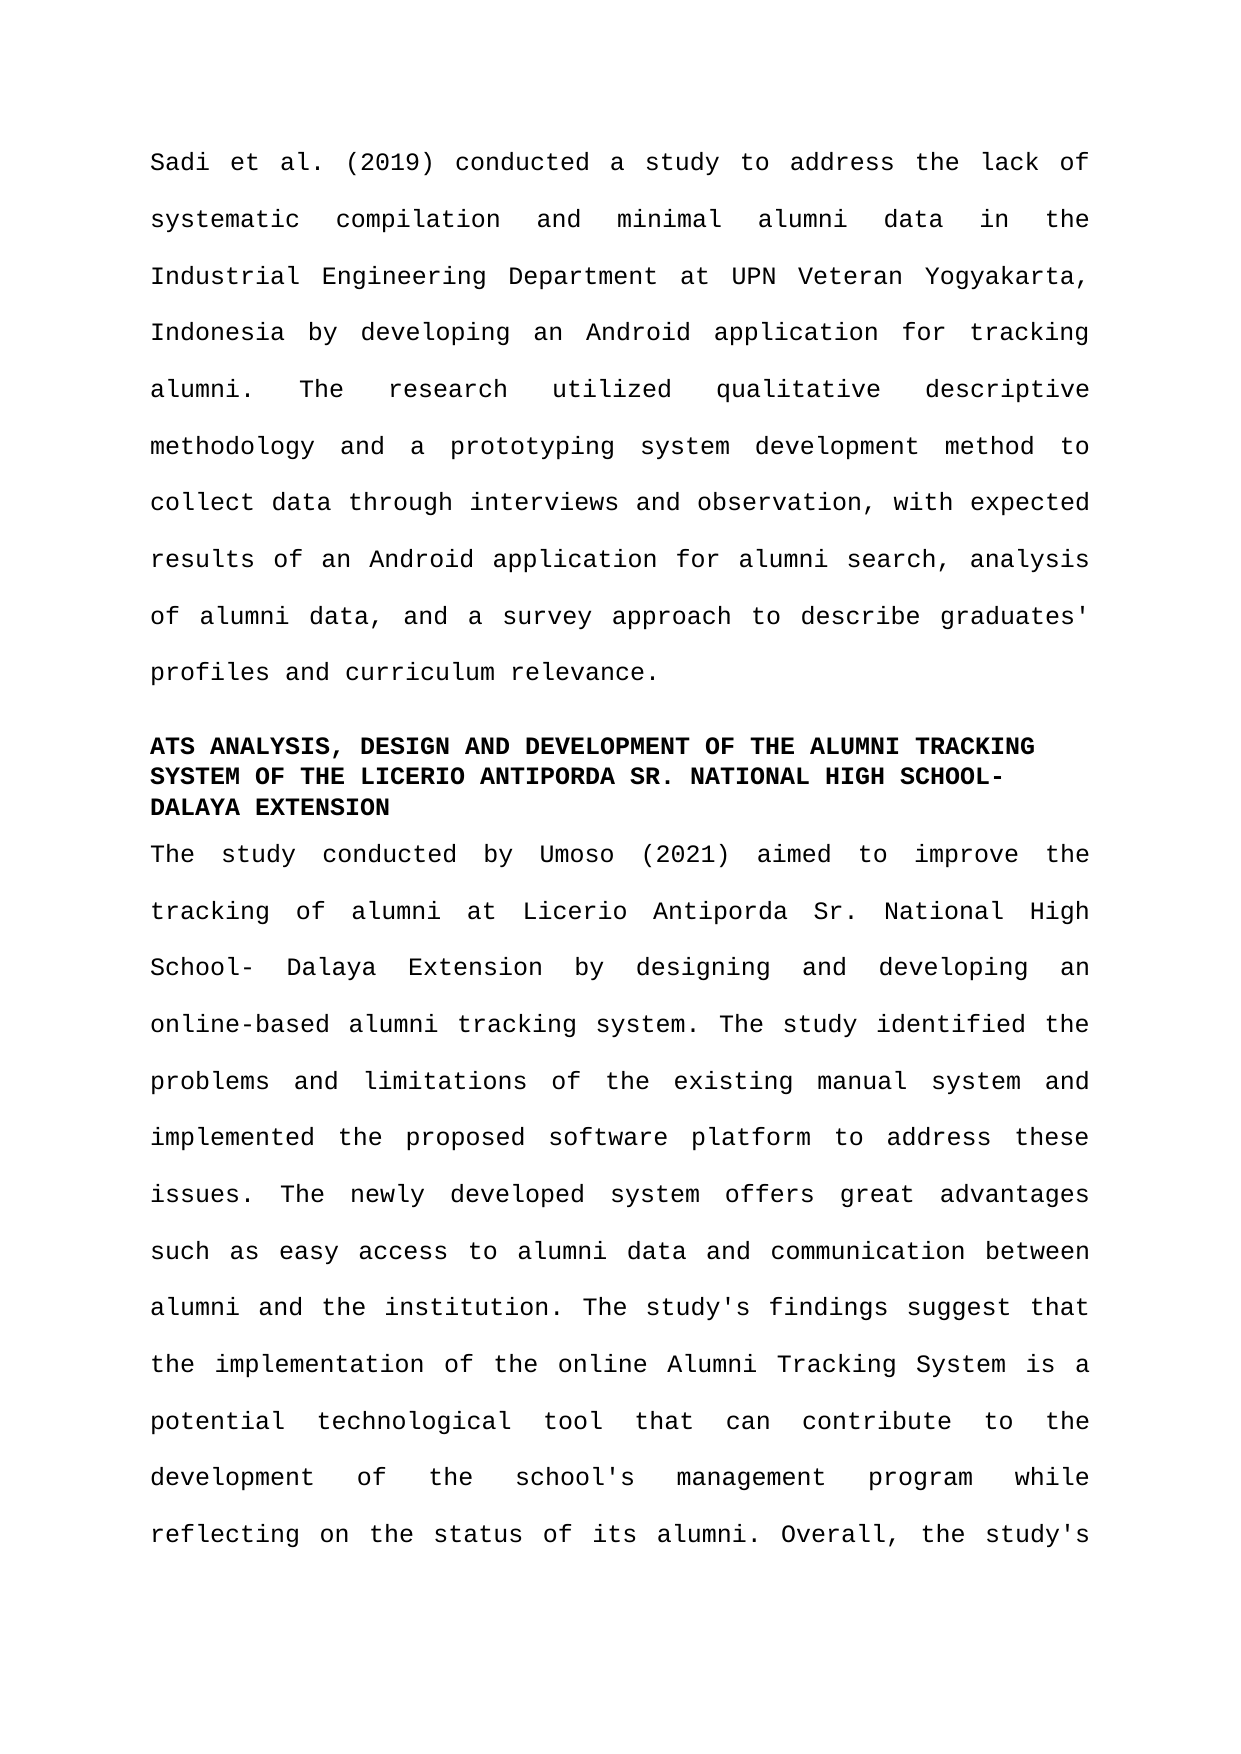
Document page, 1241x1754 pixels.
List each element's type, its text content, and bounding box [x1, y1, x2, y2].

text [150, 842, 1090, 1550]
text ATS ANALYSIS, DESIGN AND DEVELOPMENT OF THE ALUMNI TRACKING SYSTEM OF THE LICERIO ANTIPORDA SR. NATIONAL HIGH SCHOOL-DALAYA EXTENSION [150, 733, 1090, 823]
text Sadi et al. (2019) conducted a study to address the lack of systematic compilation and minimal alumni data in the Industrial Engineering Department at UPN Veteran Yogyakarta, Indonesia by developing an Android application for tracking alumni. The research utilized qualitative descriptive methodology and a prototyping system development method to collect data through interviews and observation, with expected results of an Android application for alumni search, analysis of alumni data, and a survey approach to describe graduates' profiles and curriculum relevance. [150, 150, 1090, 688]
